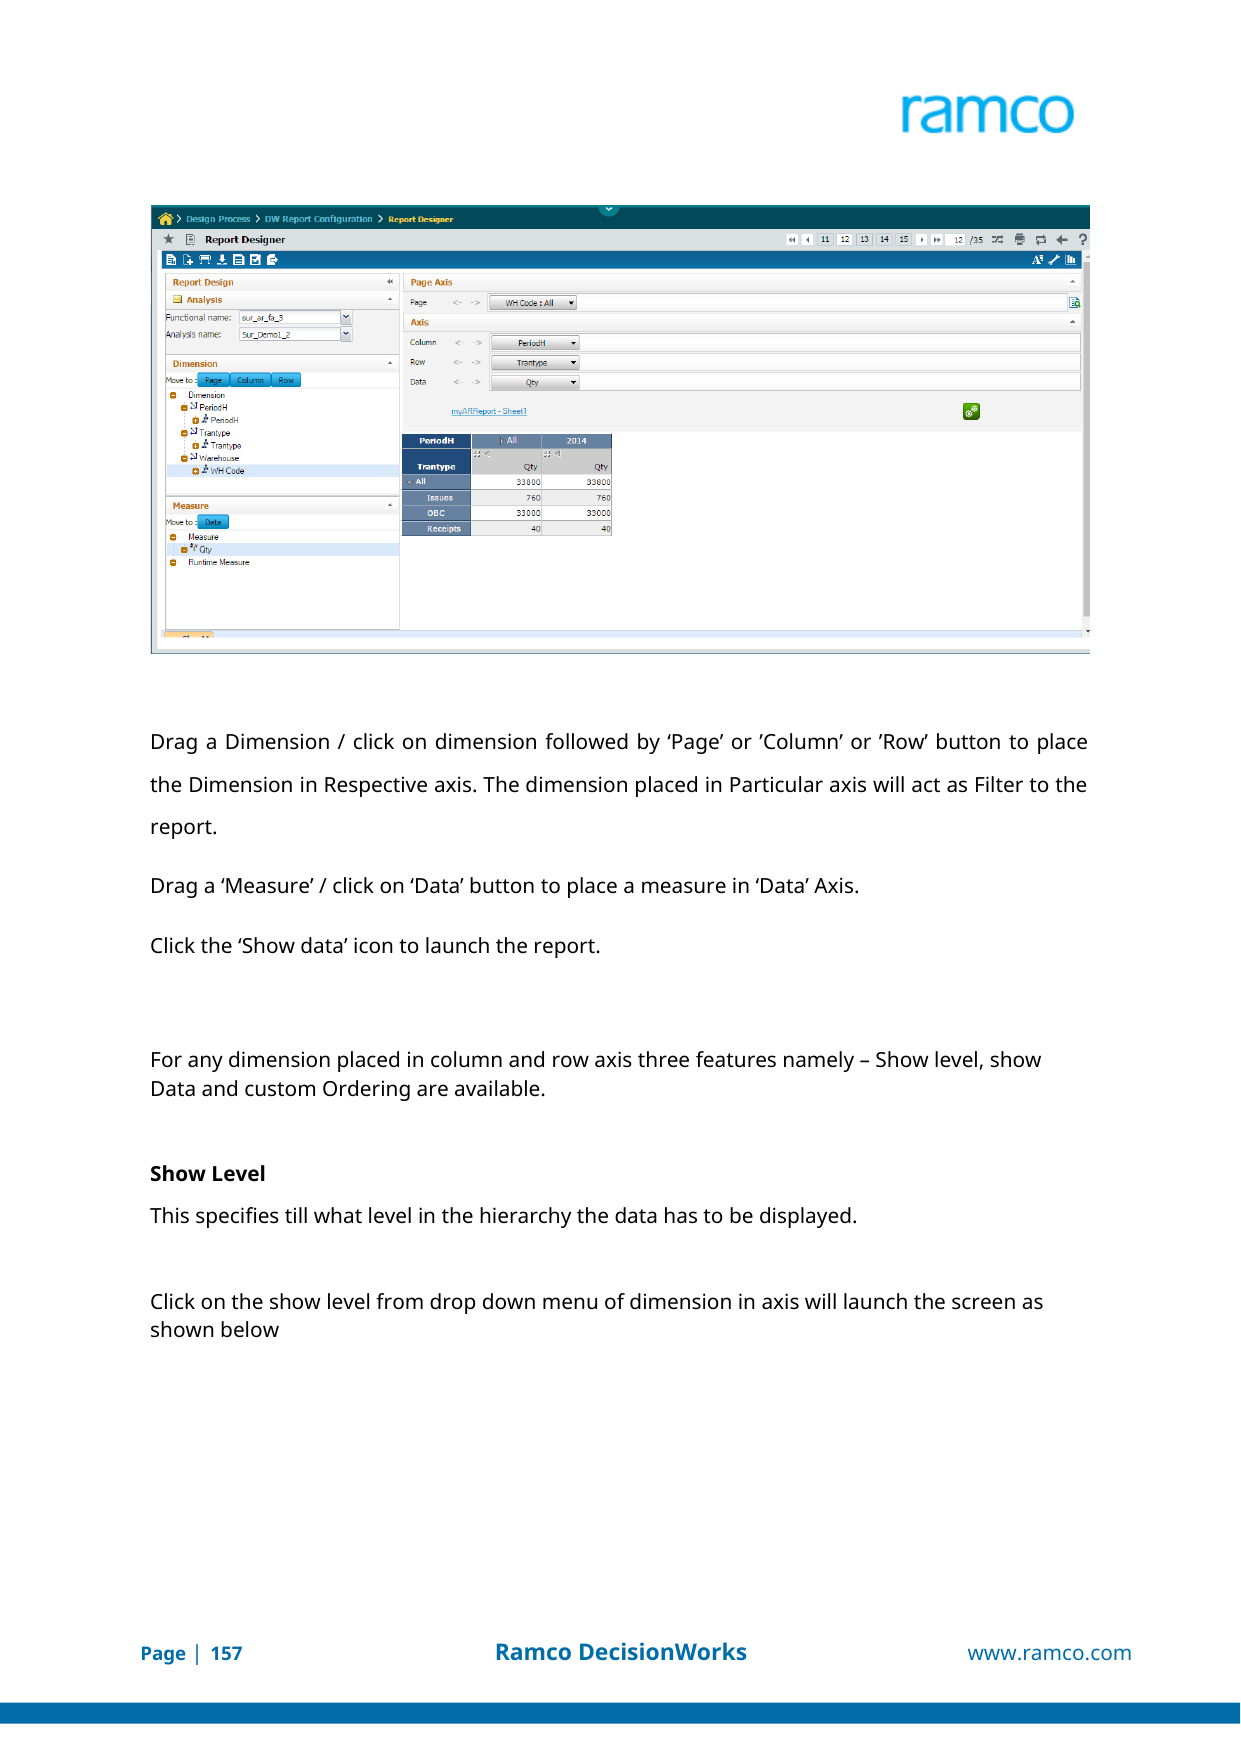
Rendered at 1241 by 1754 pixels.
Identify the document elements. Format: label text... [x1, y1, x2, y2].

picture [887, 75, 1091, 149]
list Click the ‘Show data’ icon to launch the report. [150, 931, 1090, 959]
picture [150, 205, 1090, 654]
list Drag a Dimension / click on dimension followed by ‘Page’ or ’Column’ or ’Row’ button to place the Dimension in Respective axis. The dimension placed in Particular axis will act as Filter to the report. [150, 727, 1090, 841]
text Click on the show level from drop down menu of dimension in axis will launch the screen as shown below [150, 1287, 1090, 1344]
list Drag a ‘Measure’ / click on ‘Data’ button to place a measure in ‘Data’ Axis. [150, 872, 1090, 900]
text For any dimension placed in column and row axis three features namely – Show level, show Data and custom Ordering are available. [150, 1045, 1090, 1102]
text Show Level [150, 1159, 1090, 1187]
text This specifies till what level in the hierarchy the data has to be displayed. [150, 1202, 1090, 1230]
